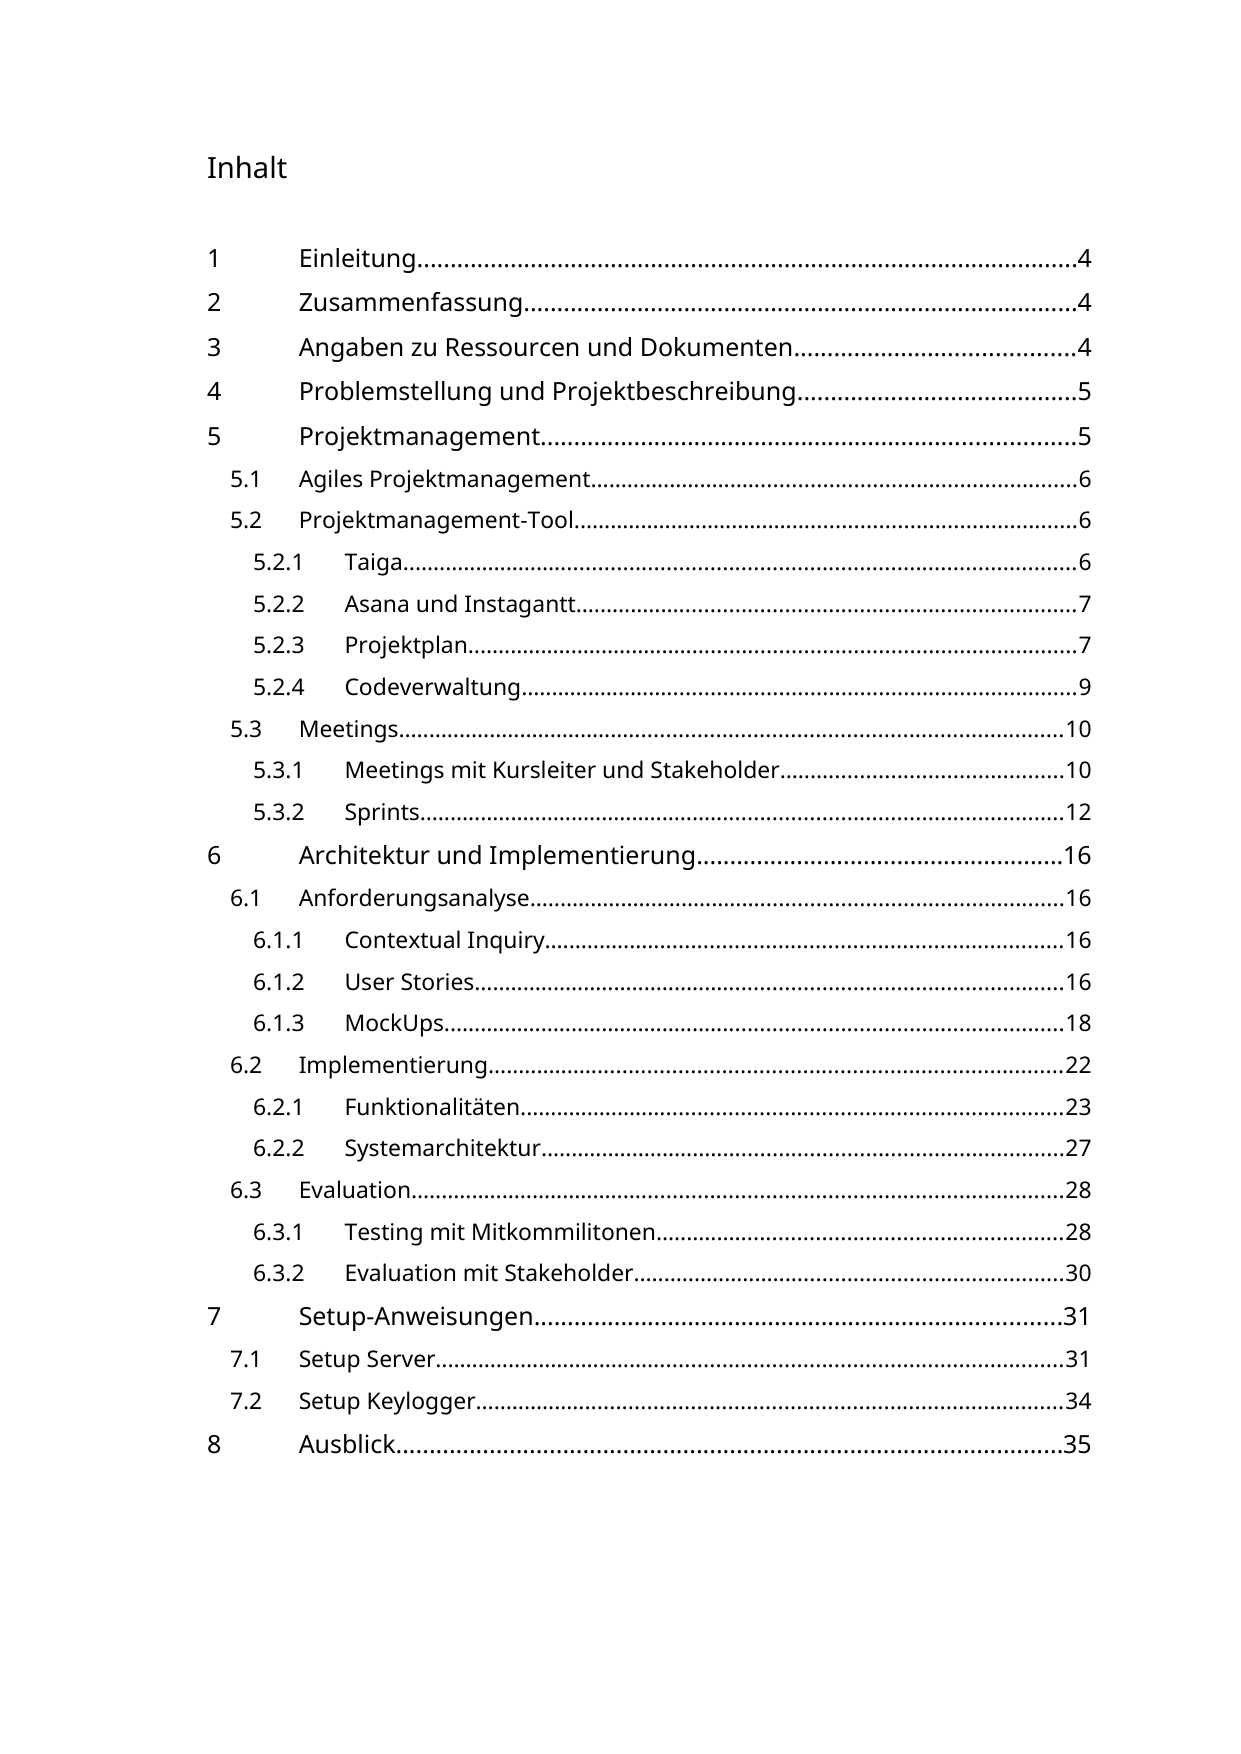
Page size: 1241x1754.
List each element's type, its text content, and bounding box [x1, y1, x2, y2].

text 5 Projektmanagement 5 [207, 418, 1092, 452]
text 6.1.2 User Stories 16 [253, 965, 1092, 997]
text 5.3 Meetings 10 [230, 713, 1092, 744]
text 4 Problemstellung und Projektbeschreibung 5 [207, 374, 1092, 408]
text 6.1.3 MockUps 18 [253, 1007, 1092, 1038]
text 5.3.1 Meetings mit Kursleiter und Stakeholder 10 [253, 754, 1092, 786]
text 8 Ausblick 35 [207, 1427, 1092, 1461]
text 5.2.1 Taiga 6 [253, 546, 1092, 577]
text 5.1 Agiles Projektmanagement 6 [230, 463, 1092, 494]
text 5.2.2 Asana und Instagantt 7 [253, 588, 1092, 619]
text 7.2 Setup Keylogger 34 [230, 1385, 1092, 1416]
text 2 Zusammenfassung 4 [207, 285, 1092, 319]
text 6 Architektur und Implementierung 16 [207, 838, 1092, 872]
text 6.1 Anforderungsanalyse 16 [230, 882, 1092, 913]
text 5.2.4 Codeverwaltung 9 [253, 671, 1092, 702]
text 3 Angaben zu Ressourcen und Dokumenten 4 [207, 329, 1092, 363]
text 1 Einleitung 4 [207, 240, 1092, 274]
text 5.3.2 Sprints 12 [253, 796, 1092, 827]
text 6.3.2 Evaluation mit Stakeholder 30 [253, 1257, 1092, 1288]
text 6.3 Evaluation 28 [230, 1174, 1092, 1205]
text 6.3.1 Testing mit Mitkommilitonen 28 [253, 1215, 1092, 1247]
text 6.2.2 Systemarchitektur 27 [253, 1132, 1092, 1163]
text 5.2 Projektmanagement-Tool 6 [230, 504, 1092, 536]
text 6.2 Implementierung 22 [230, 1049, 1092, 1080]
text 7.1 Setup Server 31 [230, 1343, 1092, 1374]
text 6.1.1 Contextual Inquiry 16 [253, 924, 1092, 955]
text 5.2.3 Projektplan 7 [253, 629, 1092, 661]
text 6.2.1 Funktionalitäten 23 [253, 1090, 1092, 1122]
subtitle Inhalt [207, 148, 1092, 187]
text 7 Setup-Anweisungen 31 [207, 1299, 1092, 1333]
